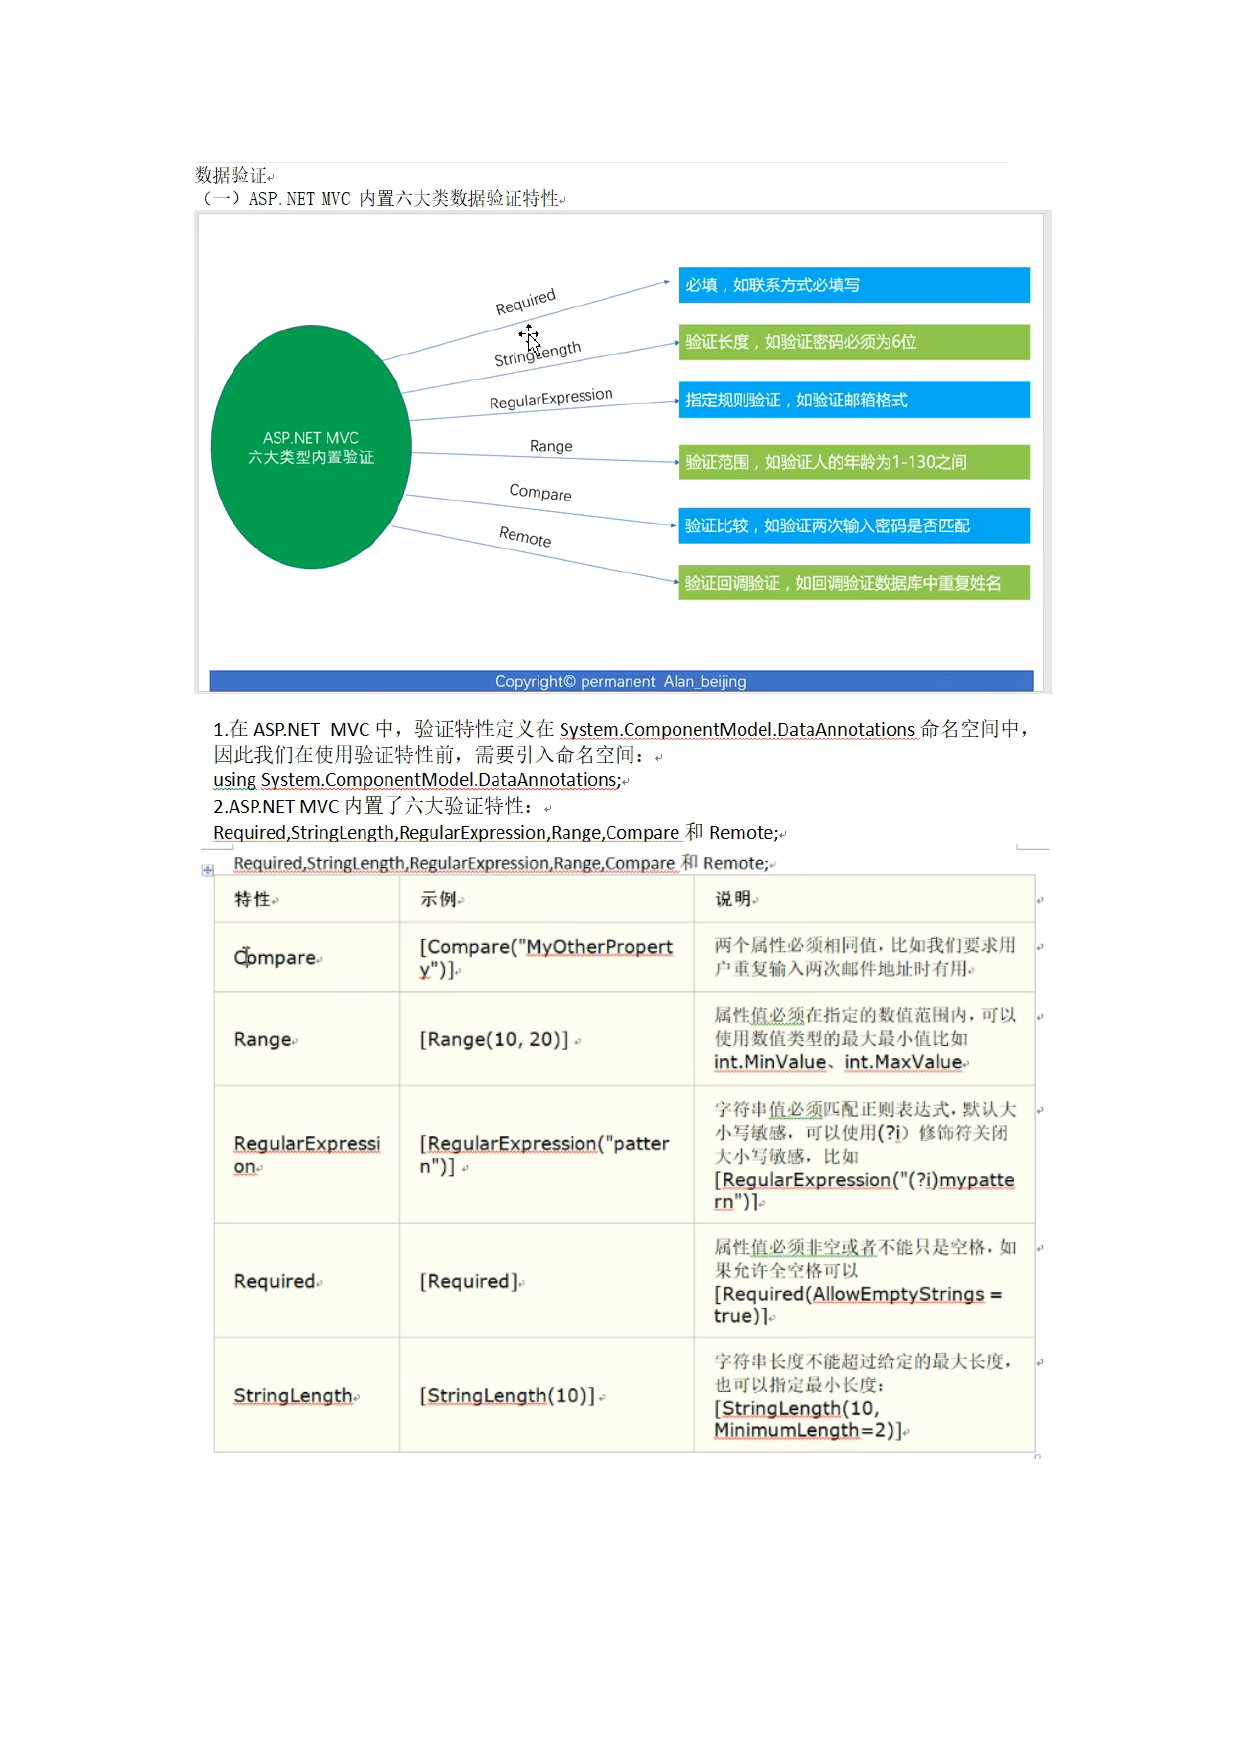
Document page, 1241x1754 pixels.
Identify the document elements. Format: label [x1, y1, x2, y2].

picture [187, 714, 1053, 842]
picture [187, 844, 1053, 1459]
picture [187, 162, 1053, 694]
